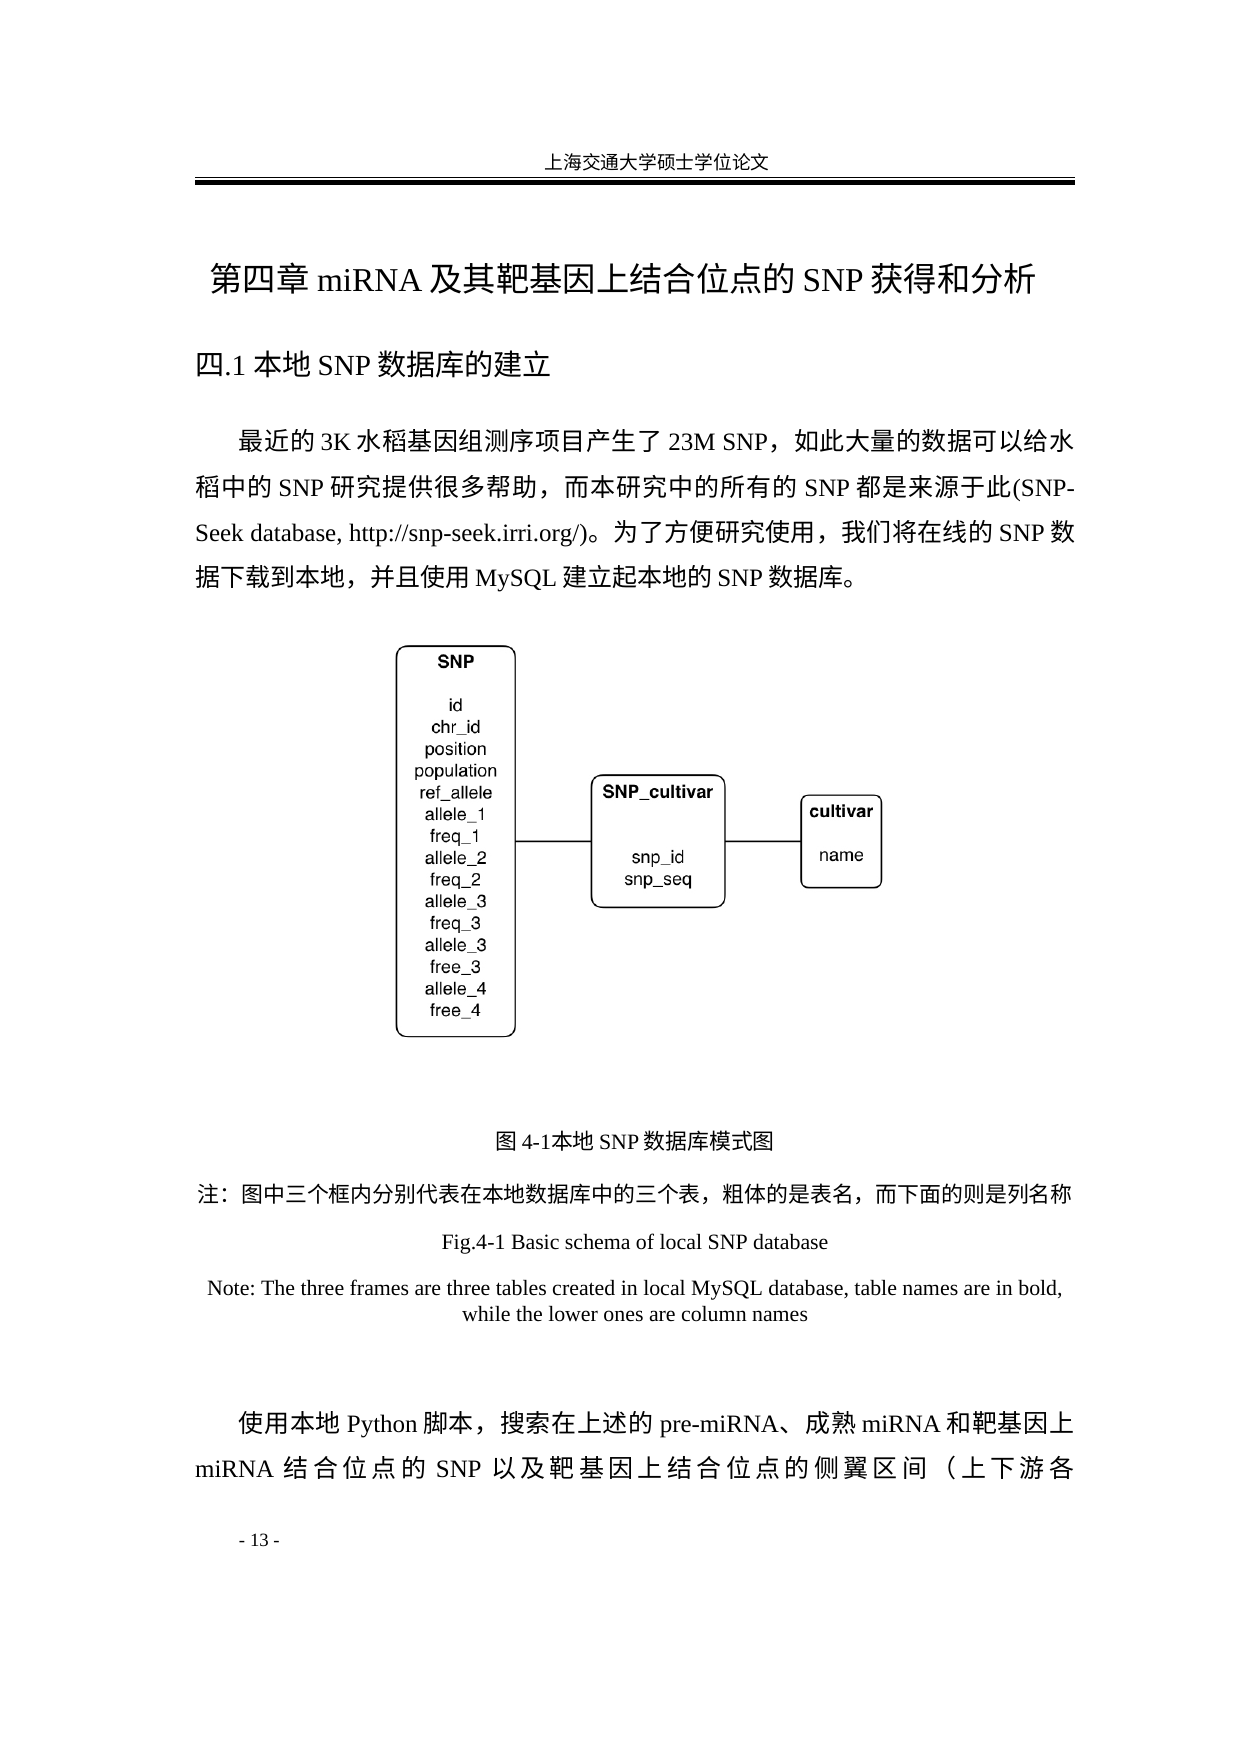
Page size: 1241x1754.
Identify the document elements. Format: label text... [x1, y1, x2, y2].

text 注：图中三个框内分别代表在本地数据库中的三个表，粗体的是表名，而下面的则是列名称 [195, 1177, 1075, 1208]
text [195, 1403, 1075, 1485]
text 图4-1本地SNP数据库模式图 [195, 1124, 1075, 1156]
text Note: The three frames are three tables created in local MySQL database, table names are in bold, while the lower ones are column names [195, 1275, 1075, 1326]
subtitle 本地SNP数据库的建立 [195, 342, 1075, 384]
text Fig.4-1 Basic schema of local SNP database [195, 1229, 1075, 1254]
picture [342, 623, 928, 1097]
subtitle miRNA及其靶基因上结合位点的SNP获得和分析 [225, 252, 1075, 301]
text 最近的3K水稻基因组测序项目产生了23M SNP，如此大量的数据可以给水稻中的SNP研究提供很多帮助，而本研究中的所有的SNP都是来源于此(SNP-Seek database, http://snp-seek.irri.org/)。为了方便研究使用，我们将在线的SNP数据下载到本地，并且使用MySQL建立起本地的SNP数据库。 [195, 422, 1075, 594]
